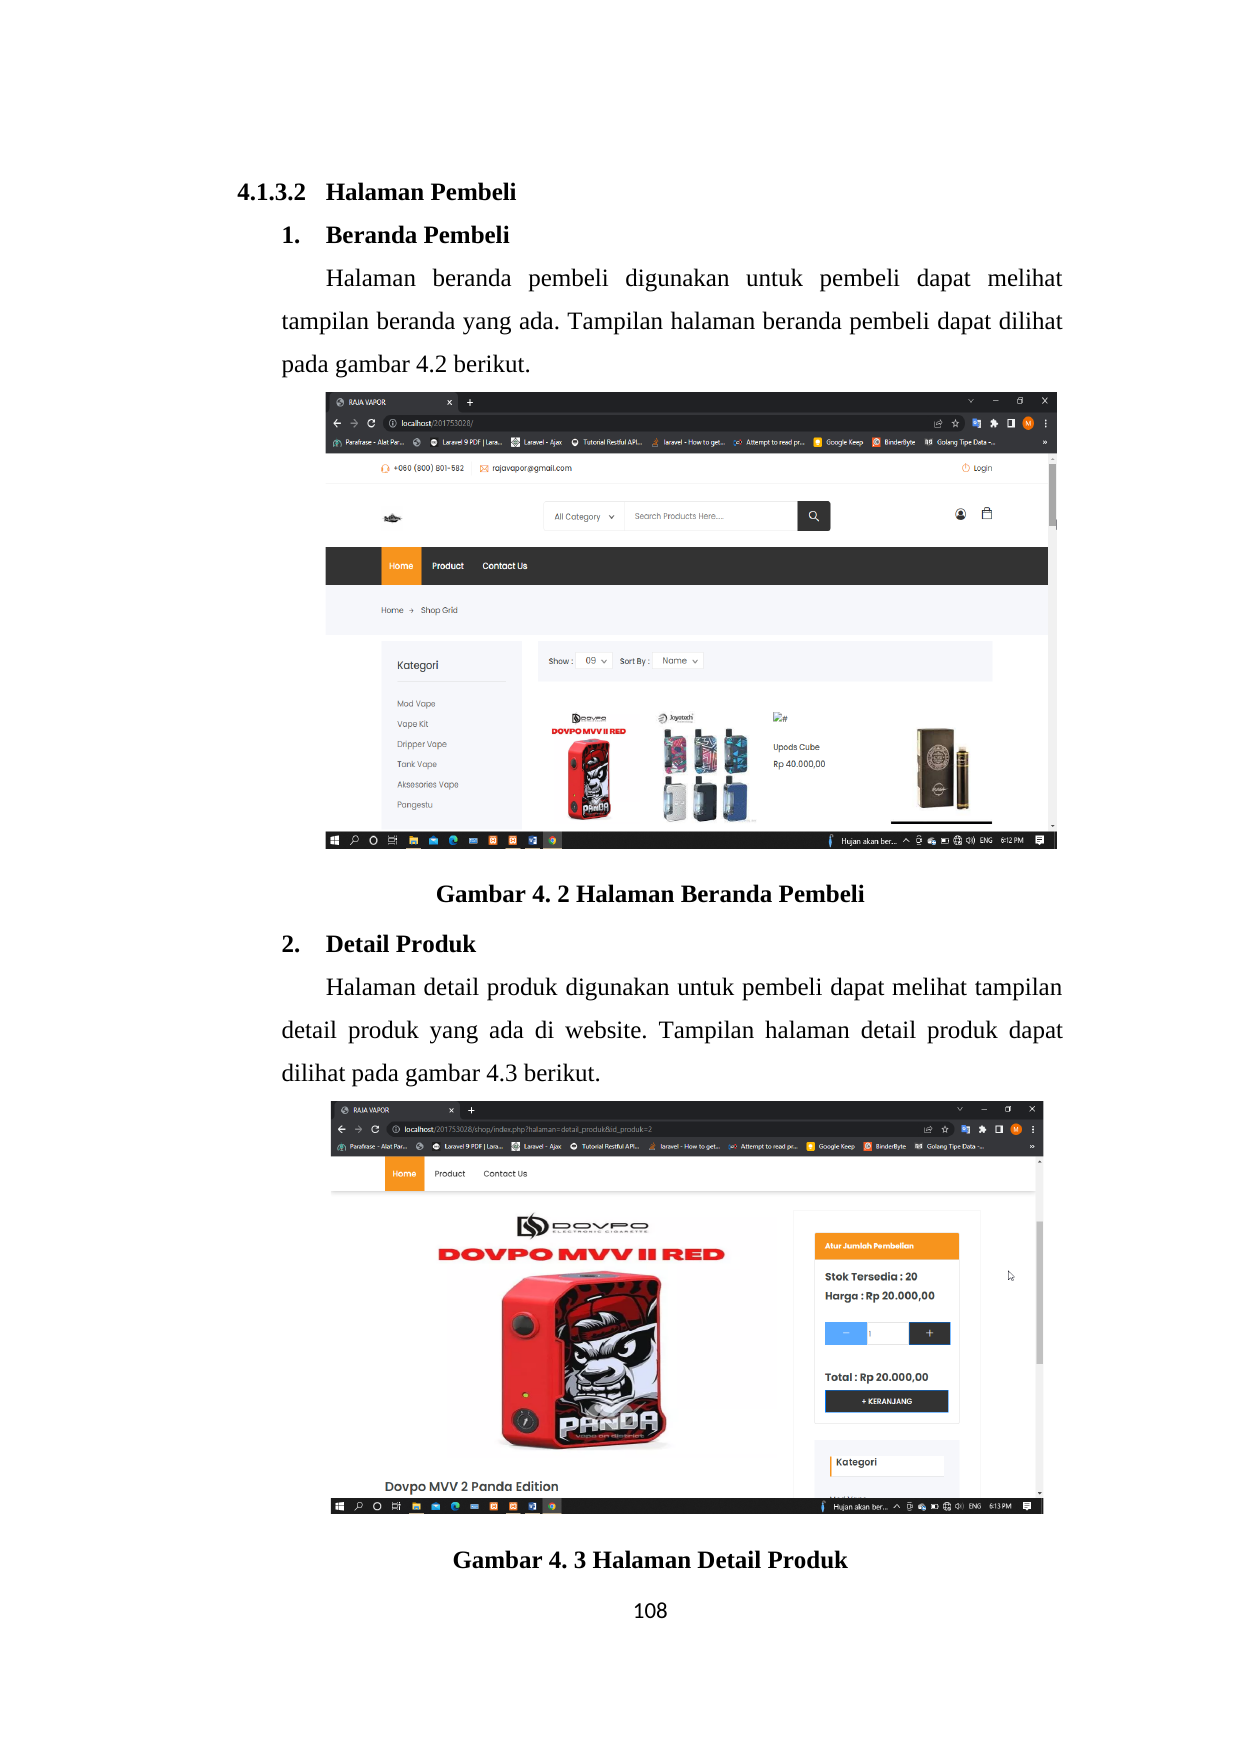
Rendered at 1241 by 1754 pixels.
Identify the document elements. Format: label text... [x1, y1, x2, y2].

text Gambar 4. 3 Halaman Detail Produk [237, 1545, 1063, 1573]
text Gambar 4. 2 Halaman Beranda Pembeli [237, 879, 1063, 908]
list Halaman beranda pembeli digunakan untuk pembeli dapat melihat tampilan beranda yang ada. Tampilan halaman beranda pembeli dapat dilihat pada gambar 4.2 berikut. [281, 263, 1063, 378]
list Detail Produk [281, 929, 1063, 958]
picture [325, 392, 1057, 849]
picture [330, 1101, 1044, 1514]
list Halaman detail produk digunakan untuk pembeli dapat melihat tampilan detail produk yang ada di website. Tampilan halaman detail produk dapat dilihat pada gambar 4.3 berikut. [281, 972, 1063, 1087]
list Halaman Pembeli [237, 177, 1063, 206]
list Beranda Pembeli [281, 220, 1063, 249]
